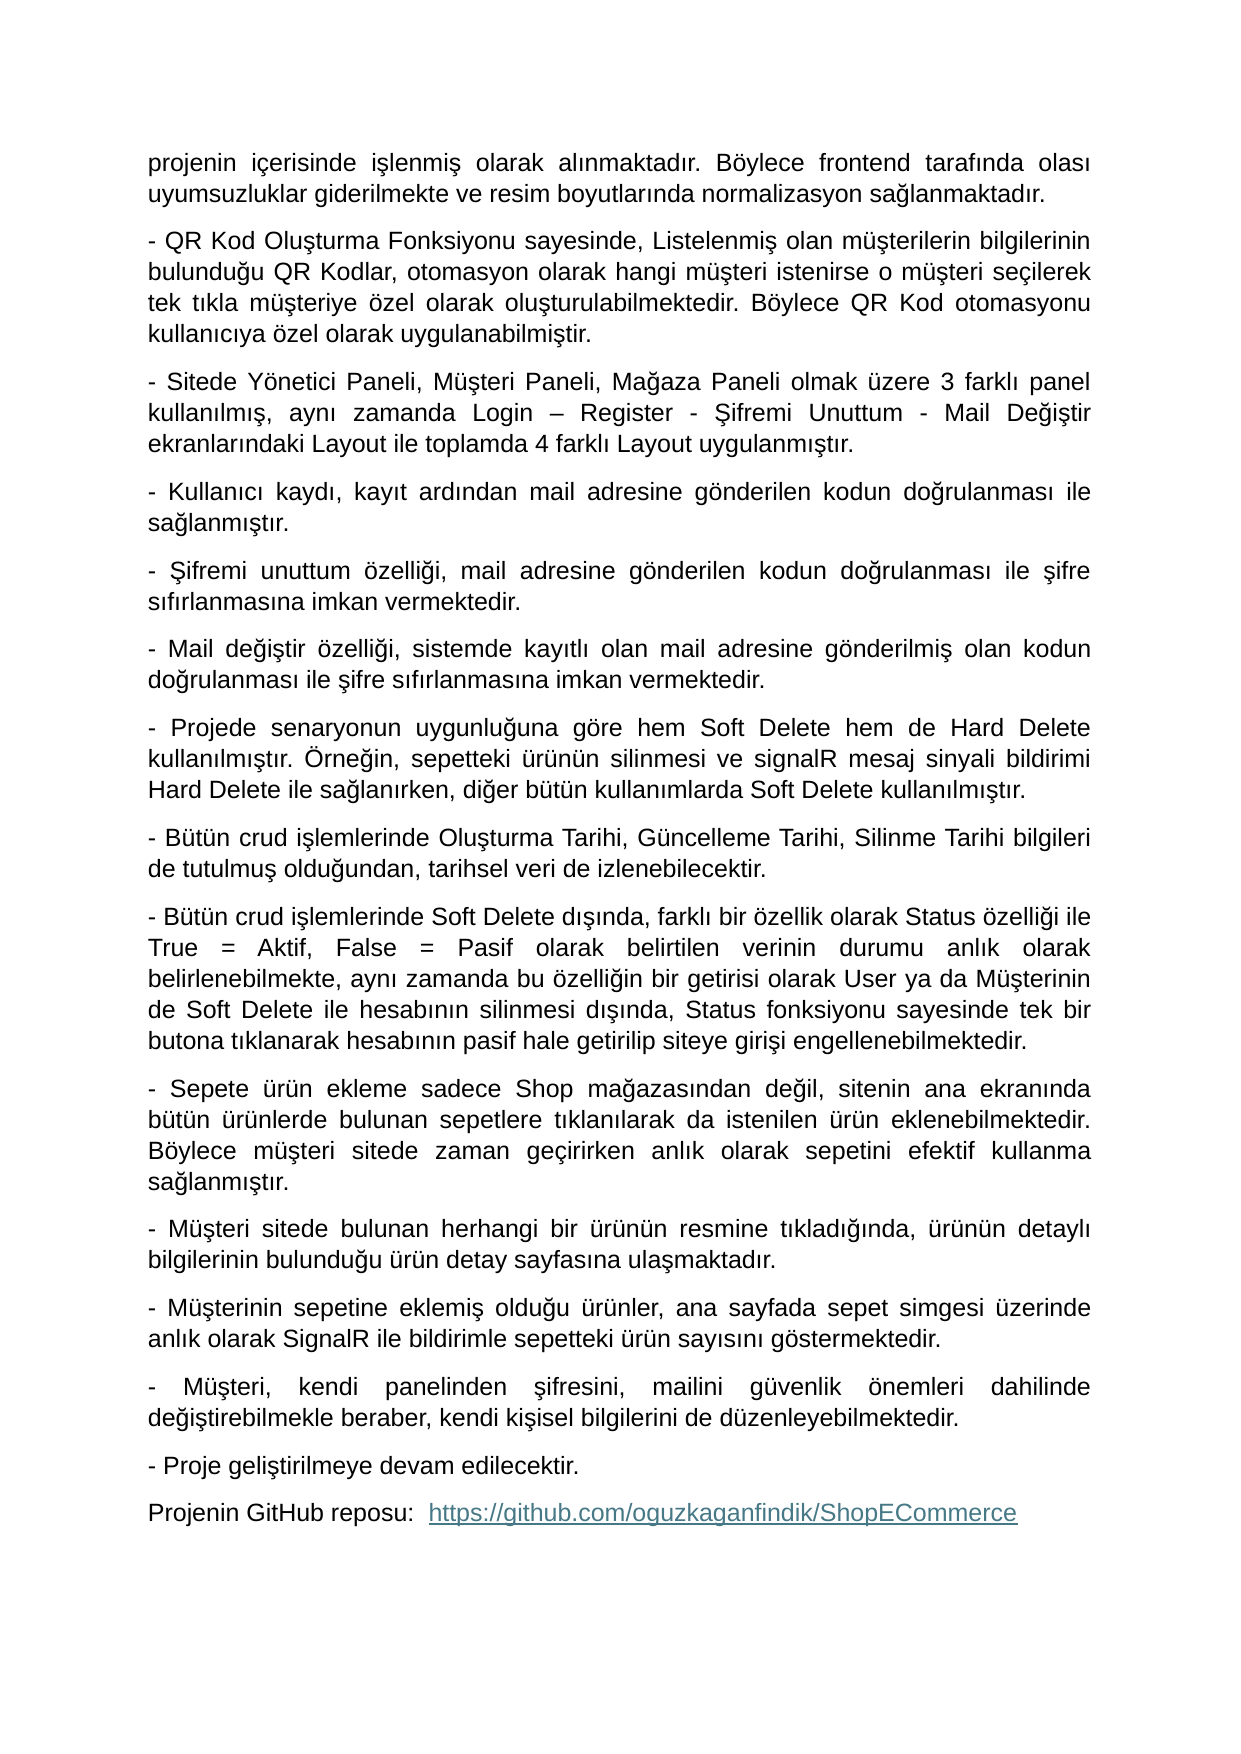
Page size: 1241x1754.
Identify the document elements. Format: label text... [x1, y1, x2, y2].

text - Kullanıcı kaydı, kayıt ardından mail adresine gönderilen kodun doğrulanması ile sağlanmıştır. [148, 477, 1093, 537]
text - QR Kod Oluşturma Fonksiyonu sayesinde, Listelenmiş olan müşterilerin bilgilerinin bulunduğu QR Kodlar, otomasyon olarak hangi müşteri istenirse o müşteri seçilerek tek tıkla müşteriye özel olarak oluşturulabilmektedir. Böylece QR Kod otomasyonu kullanıcıya özel olarak uygulanabilmiştir. [148, 226, 1093, 348]
text - Projede senaryonun uygunluğuna göre hem Soft Delete hem de Hard Delete kullanılmıştır. Örneğin, sepetteki ürünün silinmesi ve signalR mesaj sinyali bildirimi Hard Delete ile sağlanırken, diğer bütün kullanımlarda Soft Delete kullanılmıştır. [148, 713, 1093, 804]
text - Sitede Yönetici Paneli, Müşteri Paneli, Mağaza Paneli olmak üzere 3 farklı panel kullanılmış, aynı zamanda Login – Register - Şifremi Unuttum - Mail Değiştir ekranlarındaki Layout ile toplamda 4 farklı Layout uygulanmıştır. [148, 367, 1093, 458]
text - Müşterinin sepetine eklemiş olduğu ürünler, ana sayfada sepet simgesi üzerinde anlık olarak SignalR ile bildirimle sepetteki ürün sayısını göstermektedir. [148, 1293, 1093, 1353]
text - Mail değiştir özelliği, sistemde kayıtlı olan mail adresine gönderilmiş olan kodun doğrulanması ile şifre sıfırlanmasına imkan vermektedir. [148, 634, 1093, 694]
text - Bütün crud işlemlerinde Oluşturma Tarihi, Güncelleme Tarihi, Silinme Tarihi bilgileri de tutulmuş olduğundan, tarihsel veri de izlenebilecektir. [148, 823, 1093, 883]
text - Müşteri sitede bulunan herhangi bir ürünün resmine tıkladığında, ürünün detaylı bilgilerinin bulunduğu ürün detay sayfasına ulaşmaktadır. [148, 1214, 1093, 1274]
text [148, 148, 1093, 207]
text - Sepete ürün ekleme sadece Shop mağazasından değil, sitenin ana ekranında bütün ürünlerde bulunan sepetlere tıklanılarak da istenilen ürün eklenebilmektedir. Böylece müşteri sitede zaman geçirirken anlık olarak sepetini efektif kullanma sağlanmıştır. [148, 1074, 1093, 1196]
text - Bütün crud işlemlerinde Soft Delete dışında, farklı bir özellik olarak Status özelliği ile True = Aktif, False = Pasif olarak belirtilen verinin durumu anlık olarak belirlenebilmekte, aynı zamanda bu özelliğin bir getirisi olarak User ya da Müşterinin de Soft Delete ile hesabının silinmesi dışında, Status fonksiyonu sayesinde tek bir butona tıklanarak hesabının pasif hale getirilip siteye girişi engellenebilmektedir. [148, 902, 1093, 1055]
text Projenin GitHub reposu: https://github.com/oguzkaganfindik/ShopECommerce [148, 1498, 1093, 1527]
text - Müşteri, kendi panelinden şifresini, mailini güvenlik önemleri dahilinde değiştirebilmekle beraber, kendi kişisel bilgilerini de düzenleyebilmektedir. [148, 1372, 1093, 1432]
text - Şifremi unuttum özelliği, mail adresine gönderilen kodun doğrulanması ile şifre sıfırlanmasına imkan vermektedir. [148, 556, 1093, 616]
text - Proje geliştirilmeye devam edilecektir. [148, 1451, 1093, 1479]
